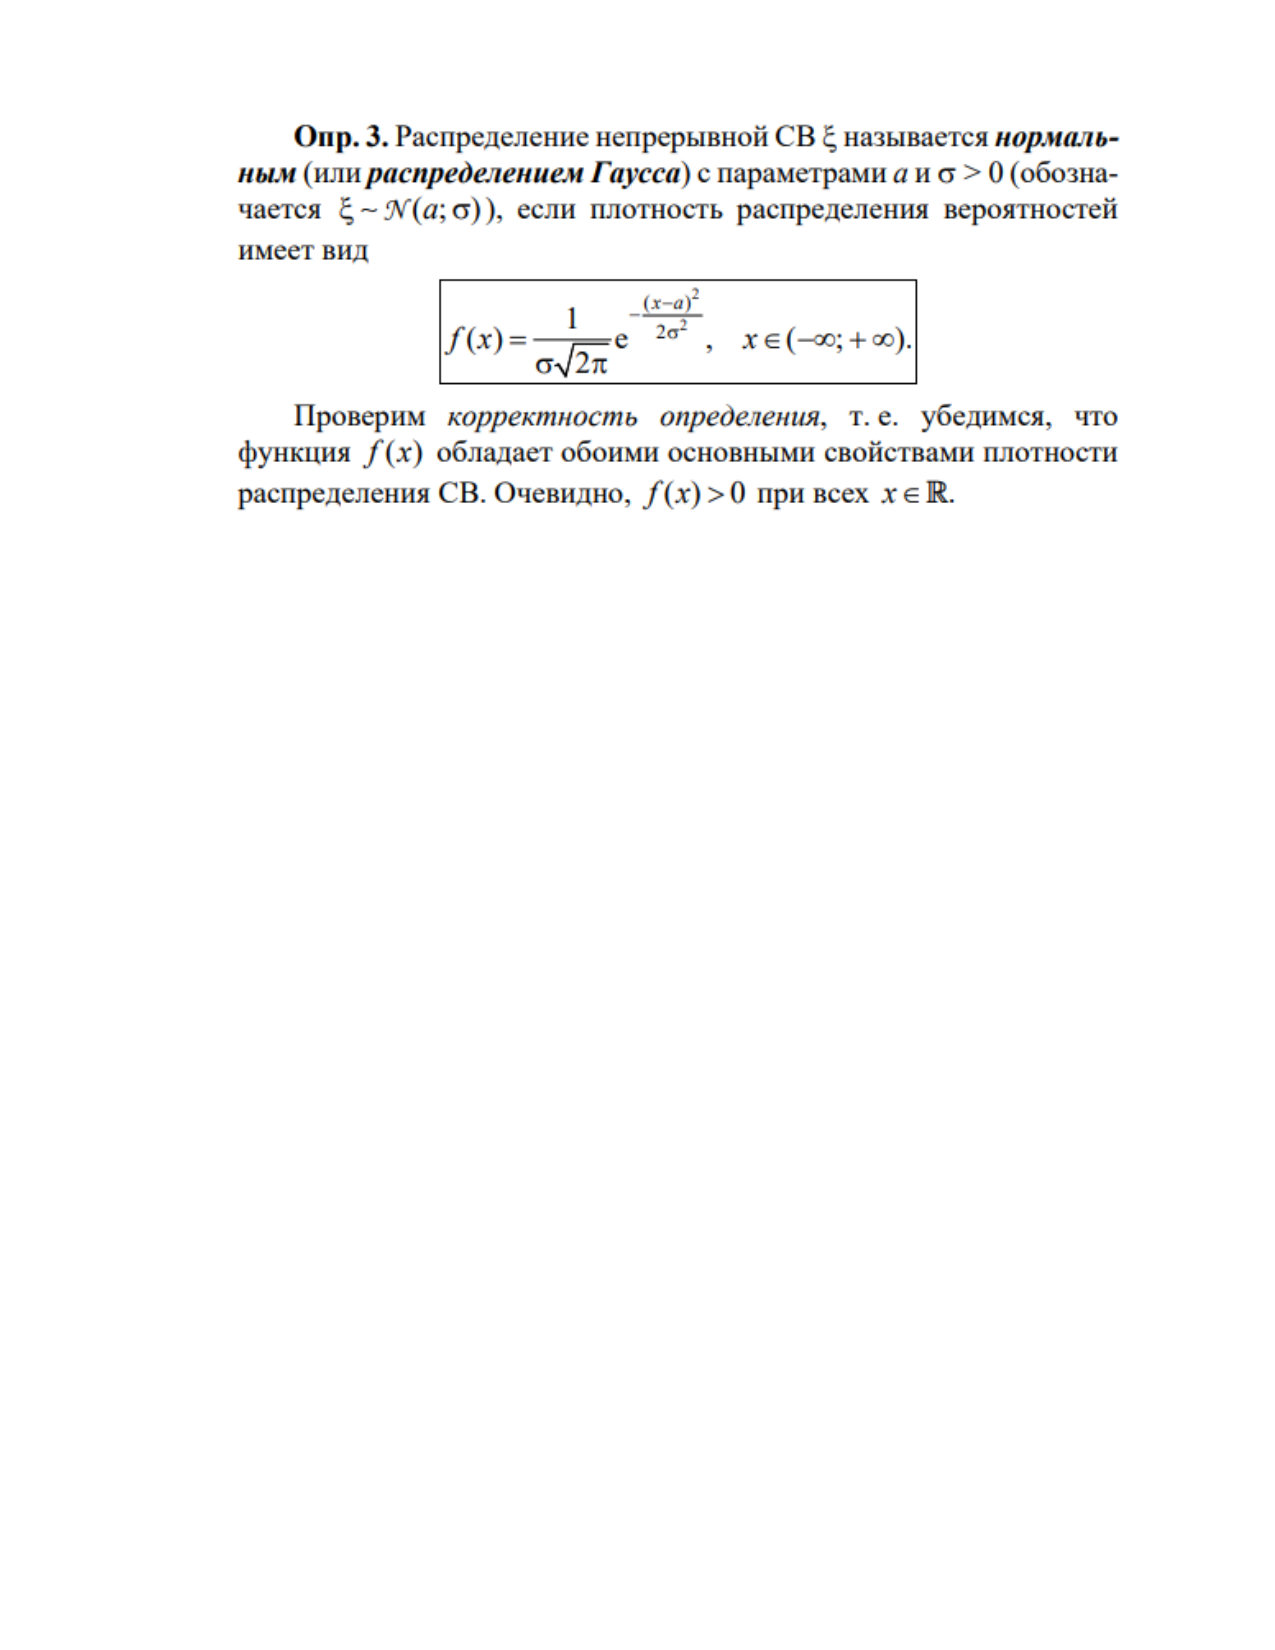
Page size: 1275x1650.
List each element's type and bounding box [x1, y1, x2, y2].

picture [231, 118, 1133, 520]
